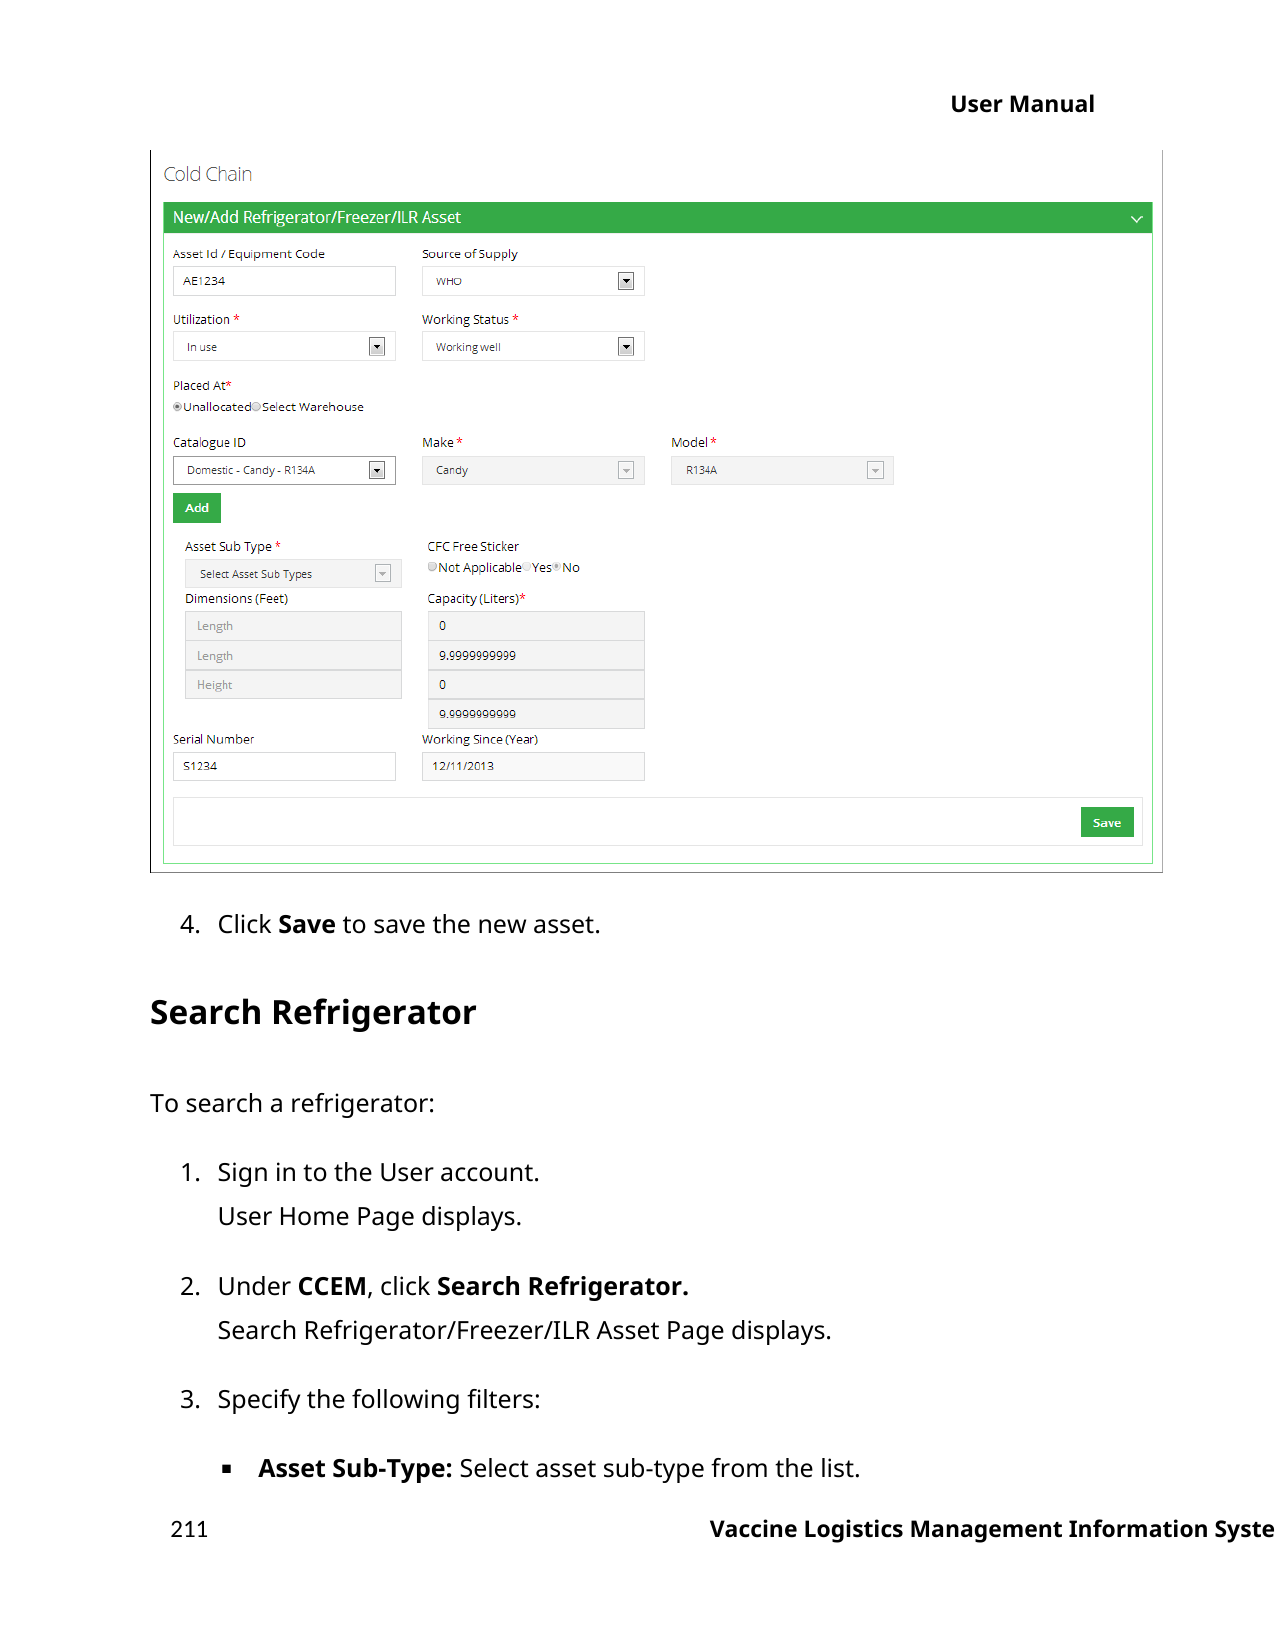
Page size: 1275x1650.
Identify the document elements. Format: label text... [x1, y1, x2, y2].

list Specify the following filters: [180, 1382, 1095, 1416]
list Sign in to the User account. User Home Page displays. [180, 1154, 1095, 1233]
text To search a refrigerator: [150, 1085, 1125, 1119]
list Click Save to save the new asset. [180, 907, 1095, 941]
list Under CCEM, click Search Refrigerator. Search Refrigerator/Freezer/ILR Asset Page displays. [180, 1268, 1095, 1346]
list Asset Sub-Type: Select asset sub-type from the list. [221, 1451, 1095, 1485]
text Search Refrigerator [150, 989, 1125, 1034]
picture [150, 150, 1163, 873]
